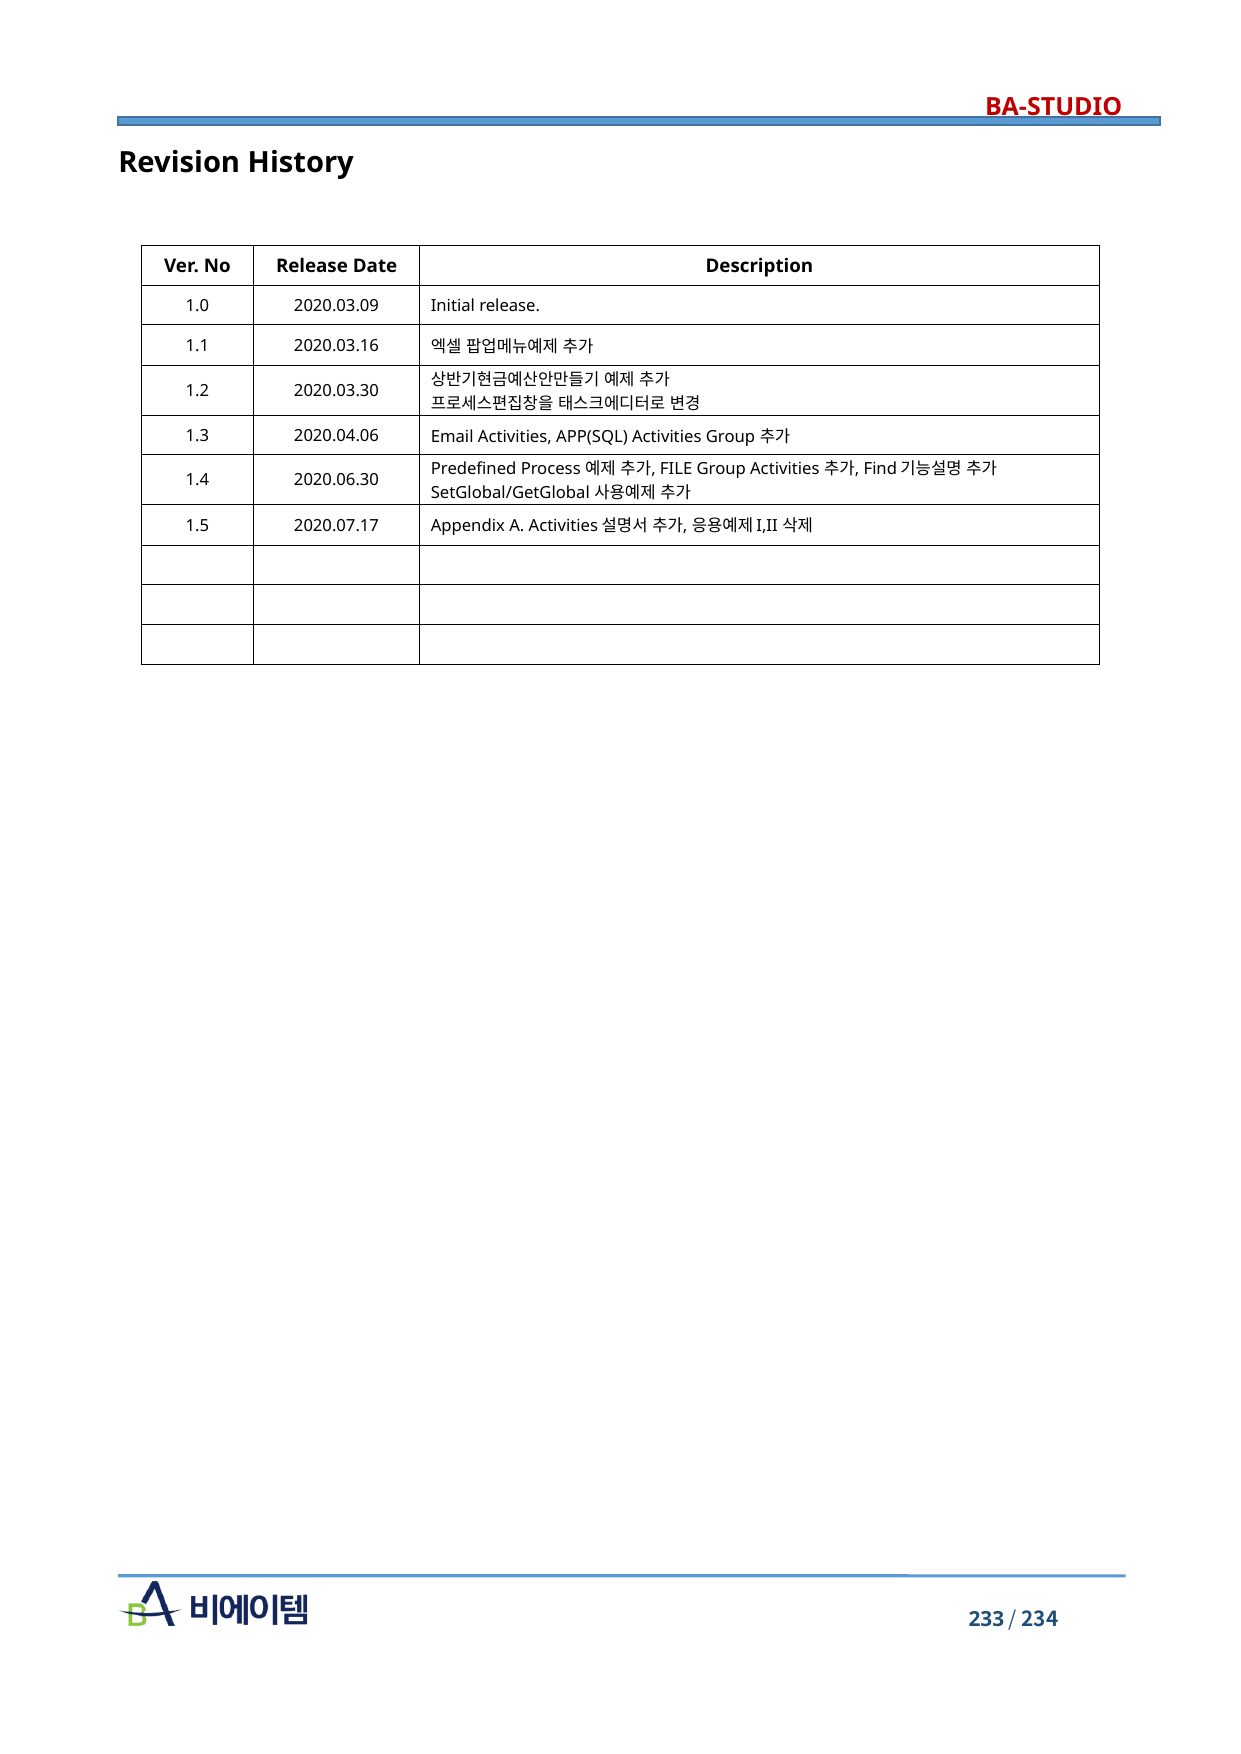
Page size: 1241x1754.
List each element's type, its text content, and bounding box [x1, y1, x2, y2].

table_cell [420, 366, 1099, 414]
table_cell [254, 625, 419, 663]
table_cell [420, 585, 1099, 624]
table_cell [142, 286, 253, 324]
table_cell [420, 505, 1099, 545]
picture [118, 1581, 308, 1626]
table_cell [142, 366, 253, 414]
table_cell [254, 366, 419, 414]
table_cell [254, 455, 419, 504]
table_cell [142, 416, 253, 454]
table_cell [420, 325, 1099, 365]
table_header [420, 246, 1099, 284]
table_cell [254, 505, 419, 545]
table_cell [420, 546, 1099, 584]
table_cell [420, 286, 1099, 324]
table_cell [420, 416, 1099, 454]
text Revision History [118, 141, 1122, 181]
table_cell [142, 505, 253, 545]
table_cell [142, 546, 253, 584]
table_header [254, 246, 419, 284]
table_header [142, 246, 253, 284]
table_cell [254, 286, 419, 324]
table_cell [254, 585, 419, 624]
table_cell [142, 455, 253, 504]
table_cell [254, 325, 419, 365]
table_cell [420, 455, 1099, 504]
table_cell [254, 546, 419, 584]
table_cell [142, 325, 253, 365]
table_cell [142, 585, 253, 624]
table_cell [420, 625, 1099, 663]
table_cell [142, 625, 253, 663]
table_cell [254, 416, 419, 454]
